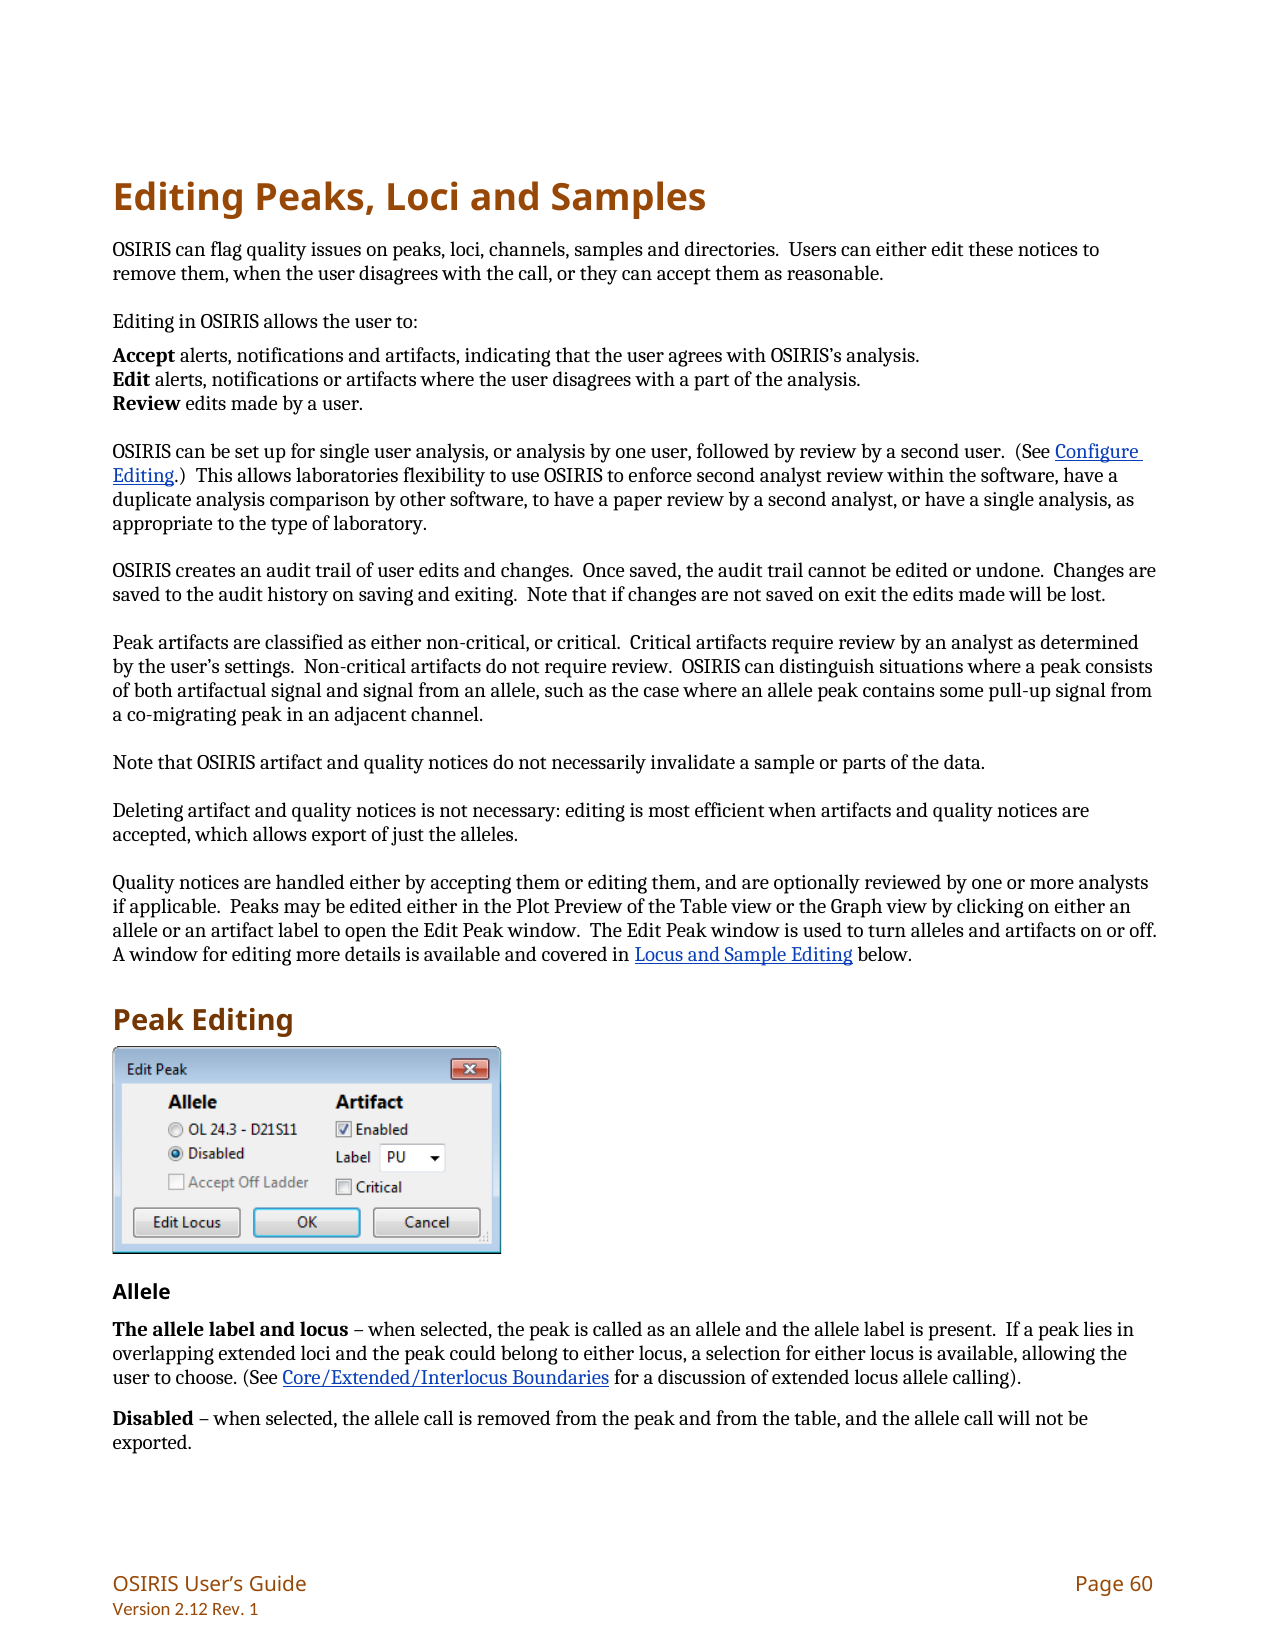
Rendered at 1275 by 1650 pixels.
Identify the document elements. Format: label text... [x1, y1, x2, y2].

subtitle Editing Peaks, Loci and Samples [112, 170, 1162, 221]
text Editing in OSIRIS allows the user to: [112, 310, 1162, 334]
text Deleting artifact and quality notices is not necessary: editing is most efficient when artifacts and quality notices are accepted, which allows export of just the alleles. [112, 799, 1162, 847]
text OSIRIS can flag quality issues on peaks, loci, channels, samples and directories. Users can either edit these notices to remove them, when the user disagrees with the call, or they can accept them as reasonable. [112, 238, 1162, 286]
text Peak artifacts are classified as either non-critical, or critical. Critical artifacts require review by an analyst as determined by the user’s settings. Non-critical artifacts do not require review. OSIRIS can distinguish situations where a peak consists of both artifactual signal and signal from an allele, such as the case where an allele peak contains some pull-up signal from a co-migrating peak in an adjacent channel. [112, 631, 1162, 727]
text Allele [112, 1277, 1162, 1306]
text OSIRIS creates an audit trail of user edits and changes. Once saved, the audit trail cannot be edited or undone. Changes are saved to the audit history on saving and exiting. Note that if changes are not saved on exit the edits made will be lost. [112, 559, 1162, 607]
text Edit alerts, notifications or artifacts where the user disagrees with a part of the analysis. [112, 367, 1162, 391]
subtitle Peak Editing [112, 999, 1162, 1038]
picture [112, 1046, 502, 1254]
text Note that OSIRIS artifact and quality notices do not necessarily invalidate a sample or parts of the data. [112, 751, 1162, 775]
text Accept alerts, notifications and artifacts, indicating that the user agrees with OSIRIS’s analysis. [112, 343, 1162, 367]
text Disabled – when selected, the allele call is removed from the peak and from the table, and the allele call will not be exported. [112, 1406, 1162, 1454]
text Review edits made by a user. [112, 391, 1162, 415]
text The allele label and locus – when selected, the peak is called as an allele and the allele label is present. If a peak lies in overlapping extended loci and the peak could belong to either locus, a selection for either locus is available, allowing the user to choose. (See Core/Extended/Interlocus Boundaries for a discussion of extended locus allele calling). [112, 1318, 1162, 1390]
text Quality notices are handled either by accepting them or editing them, and are optionally reviewed by one or more analysts if applicable. Peaks may be edited either in the Plot Preview of the Table view or the Graph view by clicking on either an allele or an artifact label to open the Edit Peak window. The Edit Peak window is used to turn alleles and artifacts on or off. A window for editing more details is available and covered in Locus and Sample Editing below. [112, 871, 1162, 966]
text OSIRIS can be set up for single user analysis, or analysis by one user, followed by review by a second user. (See Configure Editing.) This allows laboratories flexibility to use OSIRIS to enforce second analyst review within the software, have a duplicate analysis comparison by other software, to have a paper review by a second analyst, or have a single analysis, as appropriate to the type of laboratory. [112, 439, 1162, 535]
